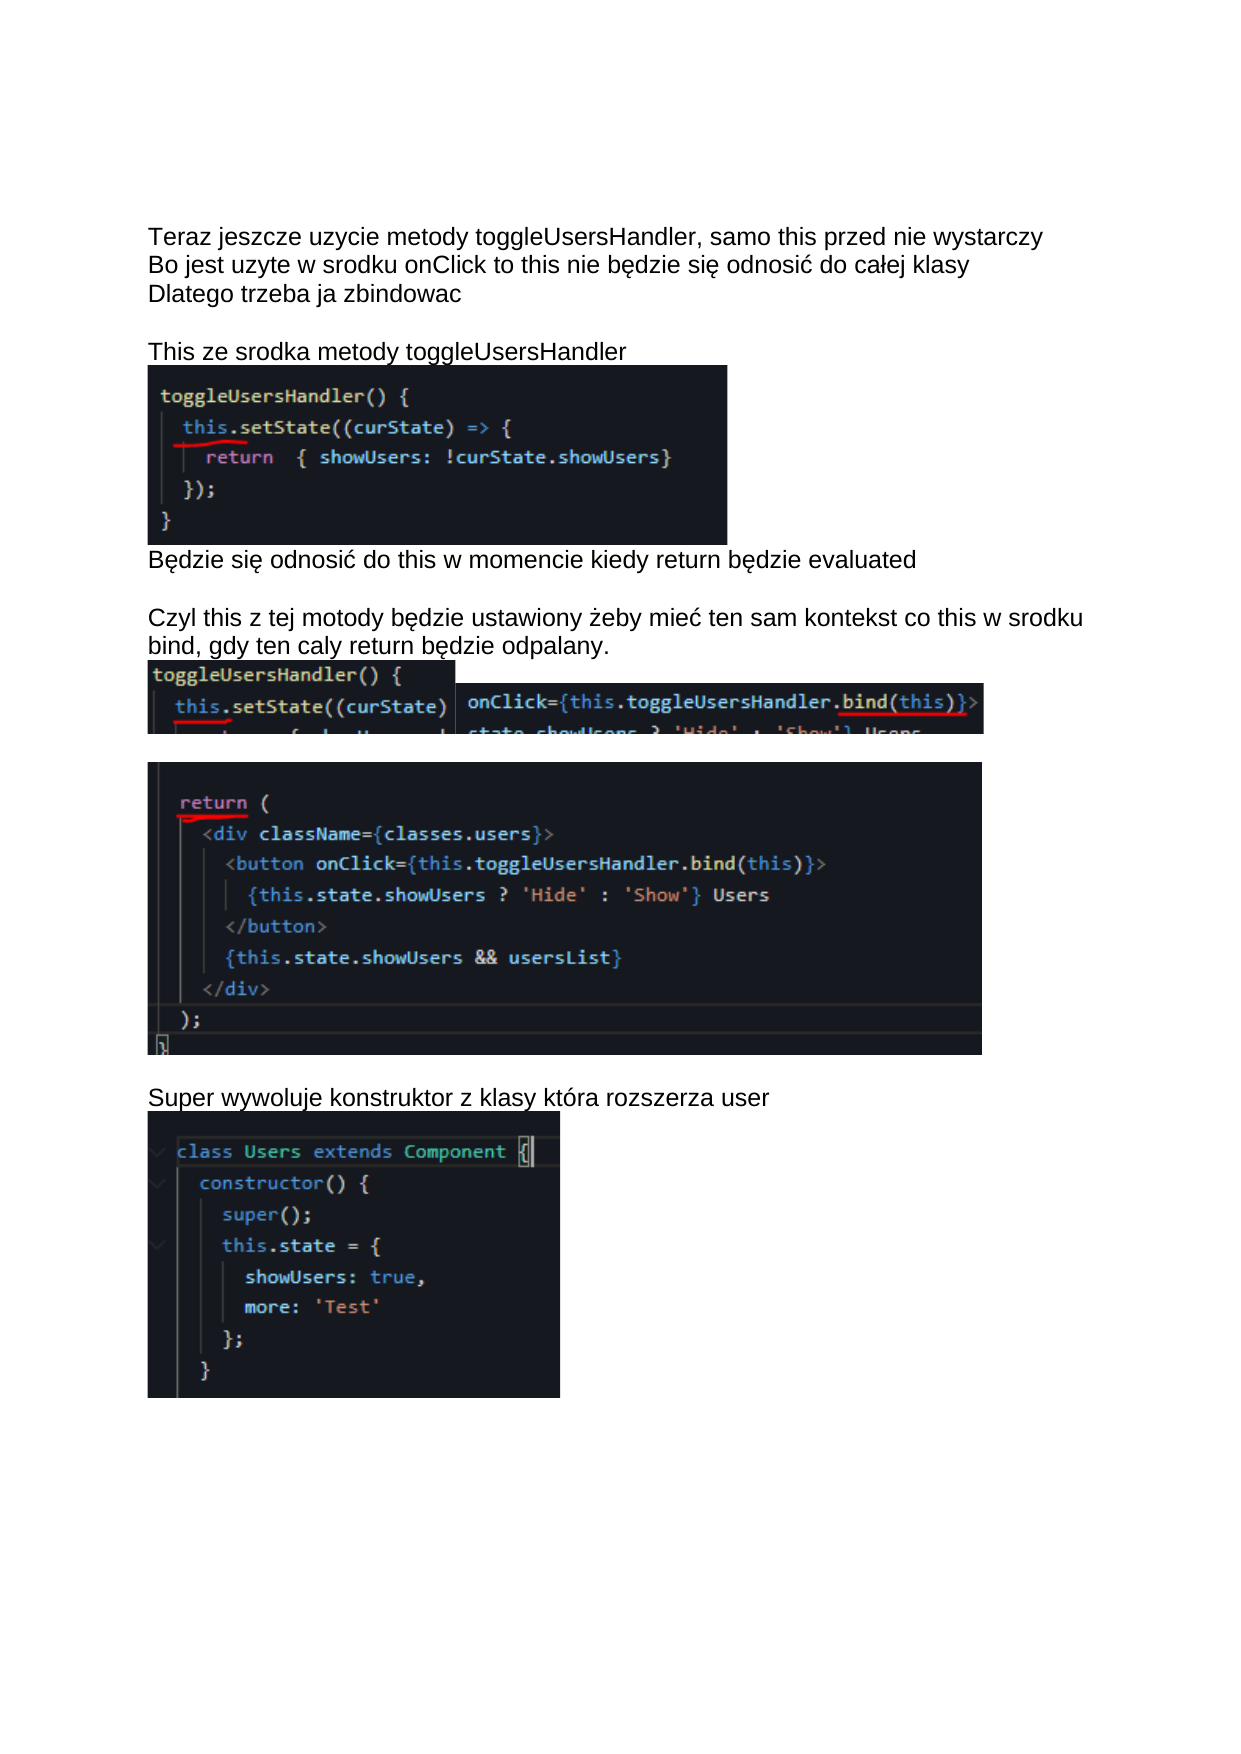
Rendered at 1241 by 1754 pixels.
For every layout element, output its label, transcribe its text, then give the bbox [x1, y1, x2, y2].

picture [147, 365, 728, 545]
text This ze srodka metody toggleUsersHandler [148, 337, 1093, 365]
text Bo jest uzyte w srodku onClick to this nie będzie się odnosić do całej klasy [148, 250, 1093, 279]
text Będzie się odnosić do this w momencie kiedy return będzie evaluated [148, 545, 1093, 574]
text Super wywoluje konstruktor z klasy która rozszerza user [148, 1083, 1093, 1112]
picture [147, 660, 984, 734]
text Czyl this z tej motody będzie ustawiony żeby mieć ten sam kontekst co this w srodku bind, gdy ten caly return będzie odpalany. [148, 602, 1093, 660]
picture [147, 762, 982, 1055]
text Teraz jeszcze uzycie metody toggleUsersHandler, samo this przed nie wystarczy [148, 222, 1093, 250]
text Dlatego trzeba ja zbindowac [148, 279, 1093, 308]
picture [147, 1111, 561, 1398]
